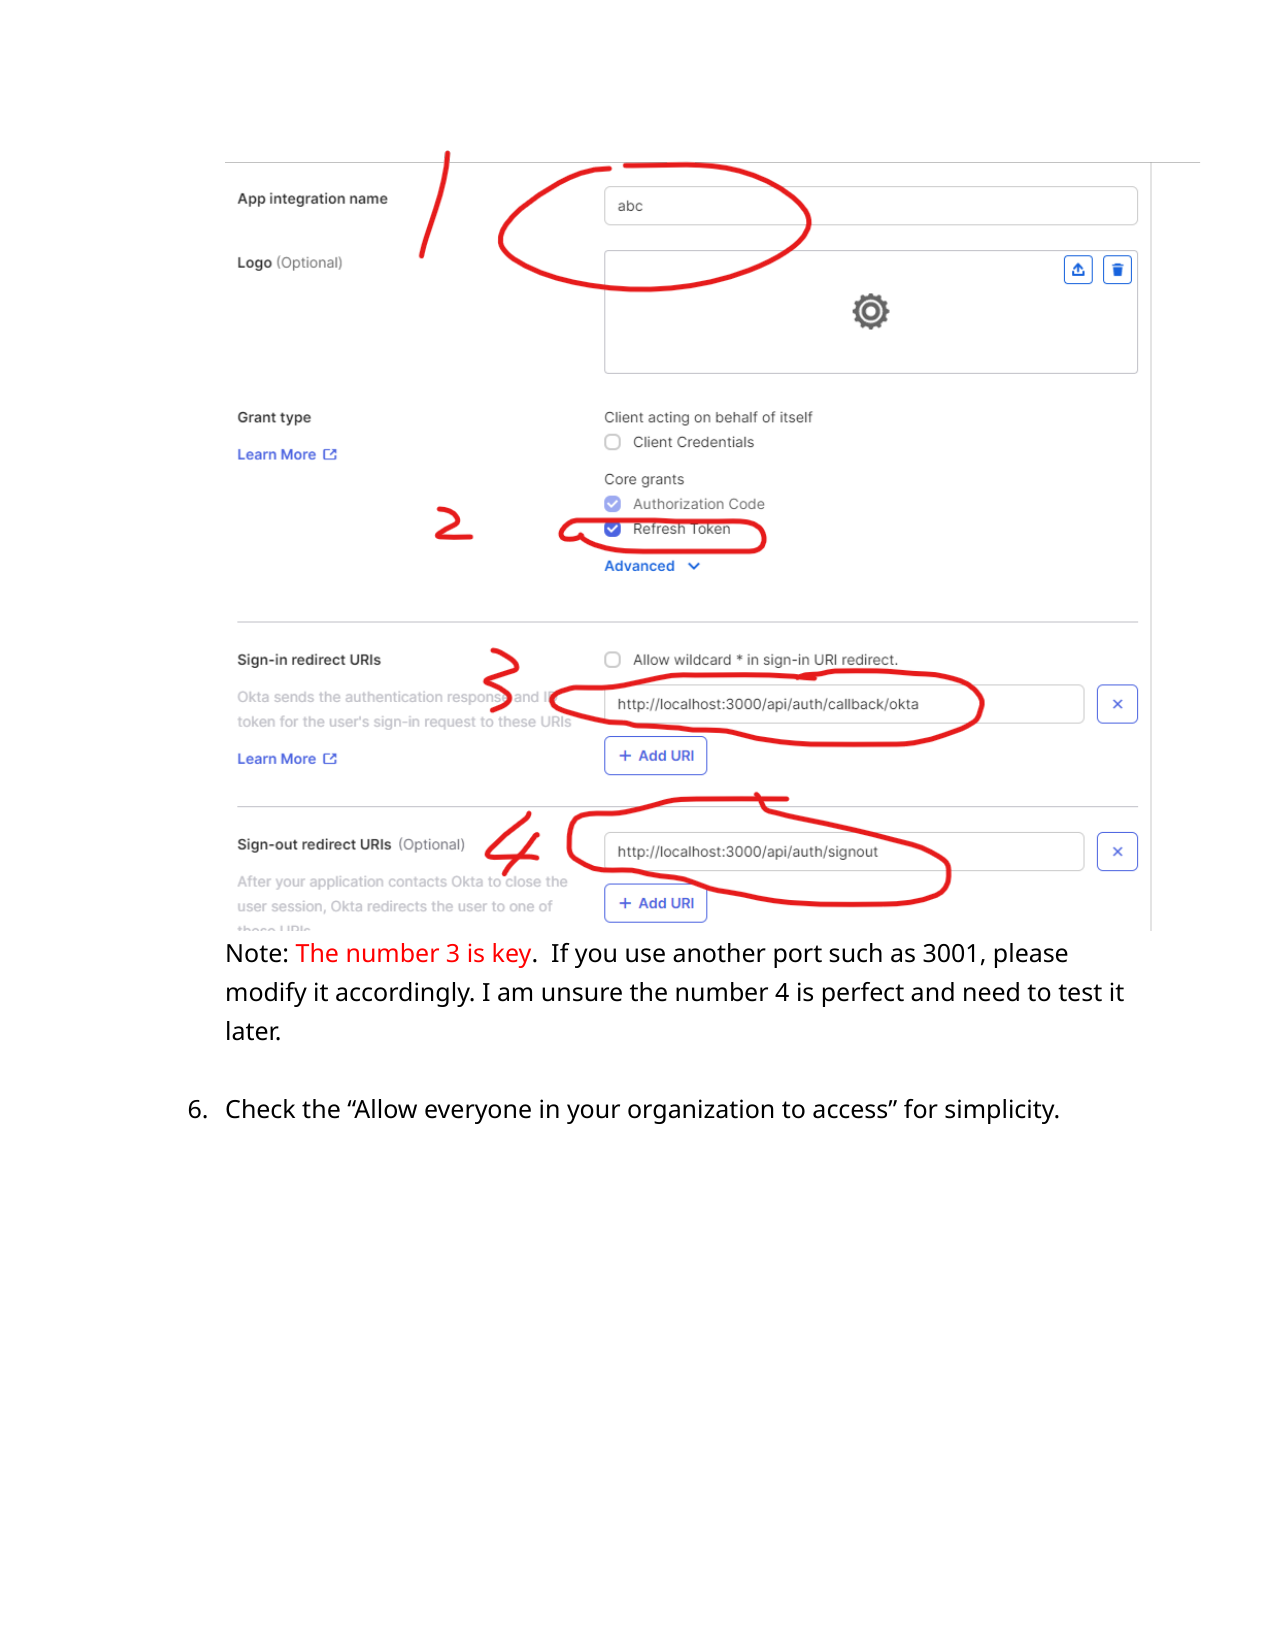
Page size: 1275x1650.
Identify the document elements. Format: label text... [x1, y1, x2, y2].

picture [225, 150, 1200, 931]
list Check the “Allow everyone in your organization to access” for simplicity. [187, 1092, 1125, 1126]
list Note: The number 3 is key. If you use another port such as 3001, please modify it accordingly. I am unsure the number 4 is perfect and need to test it later. [225, 936, 1125, 1048]
